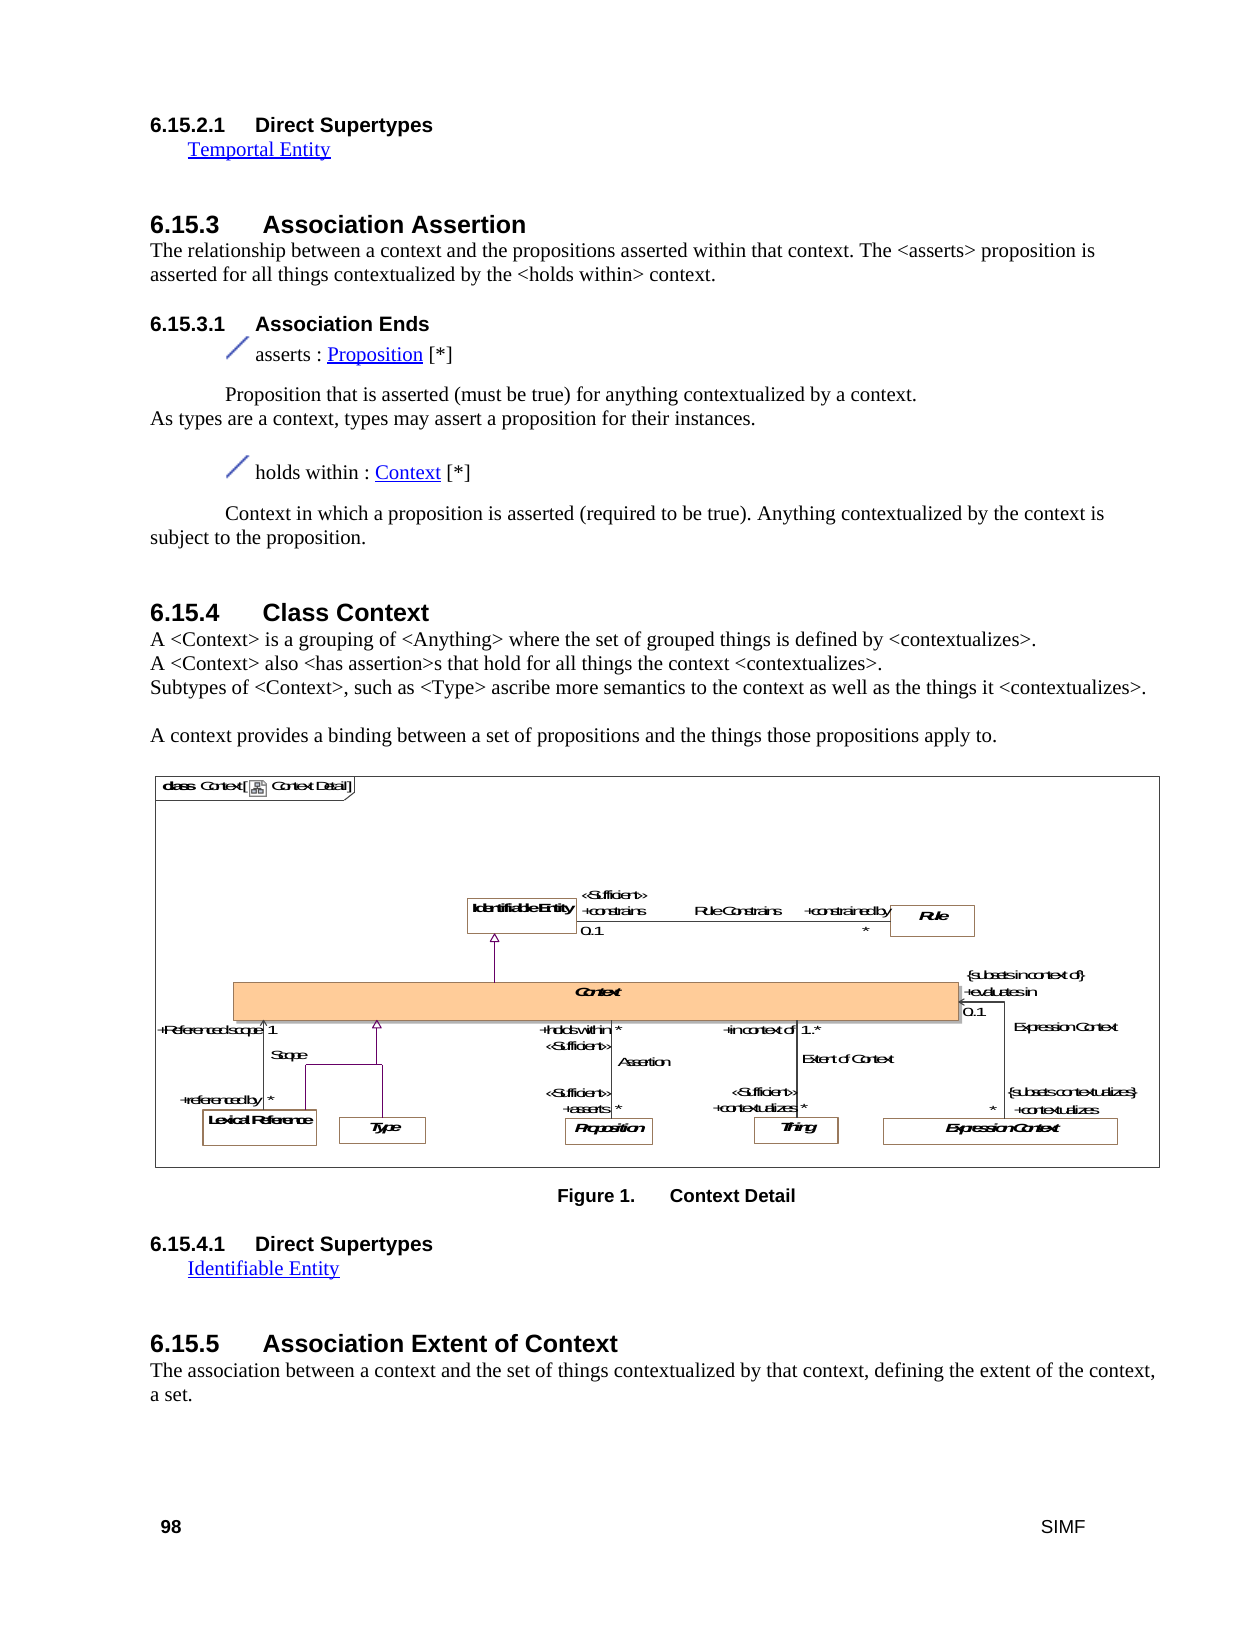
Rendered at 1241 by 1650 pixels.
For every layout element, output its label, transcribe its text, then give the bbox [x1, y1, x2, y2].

subtitle Direct Supertypes [150, 1232, 1165, 1256]
subtitle Association Ends [150, 312, 1165, 336]
text Temportal Entity [187, 136, 1165, 161]
text Proposition that is asserted (must be true) for anything contextualized by a context. As types are a context, types may assert a proposition for their instances. [150, 382, 1165, 454]
text asserts : Proposition [*] [150, 336, 1165, 366]
text Context in which a proposition is asserted (required to be true). Anything contextualized by the context is subject to the proposition. [150, 501, 1165, 549]
subtitle Association Assertion [150, 209, 1165, 238]
text The relationship between a context and the propositions asserted within that context. The <asserts> proposition is asserted for all things contextualized by the <holds within> context. [150, 238, 1165, 286]
text Identifiable Entity [187, 1256, 1165, 1280]
subtitle Association Extent of Context [150, 1329, 1165, 1358]
text holds within : Context [*] [150, 454, 1165, 484]
text The association between a context and the set of things contextualized by that context, defining the extent of the context, a set. [150, 1358, 1165, 1406]
subtitle Direct Supertypes [150, 112, 1165, 136]
subtitle Class Context [150, 598, 1165, 627]
text A <Context> is a grouping of <Anything> where the set of grouped things is defined by <contextualizes>. A <Context> also <has assertion>s that hold for all things the context <contextualizes>. Subtypes of <Context>, such as <Type> ascribe more semantics to the context as well as the things it <contextualizes>. A context provides a binding between a set of propositions and the things those propositions apply to. [150, 627, 1165, 771]
list Context Detail [187, 1185, 1165, 1207]
